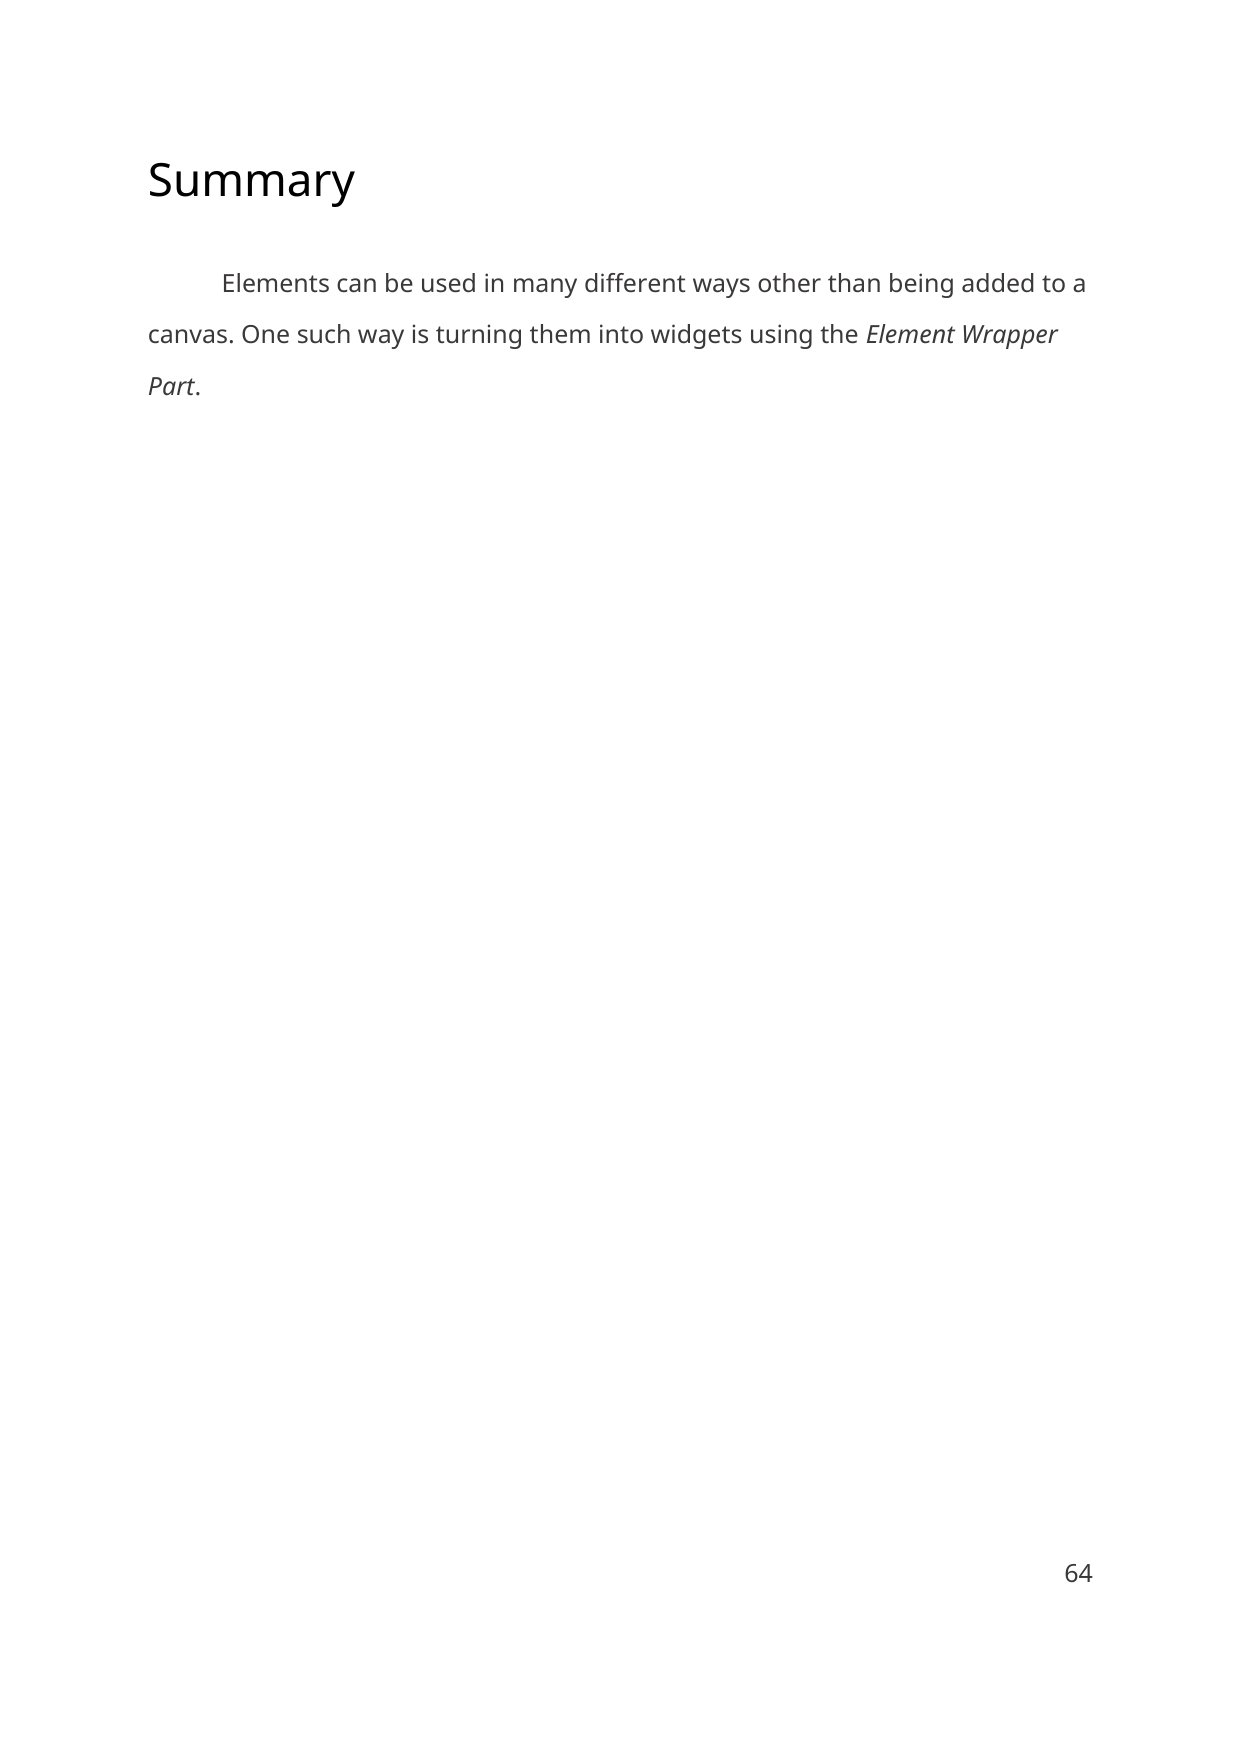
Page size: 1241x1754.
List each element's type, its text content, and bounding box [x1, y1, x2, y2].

subtitle Summary [148, 148, 1093, 210]
text Elements can be used in many different ways other than being added to a canvas. One such way is turning them into widgets using the Element Wrapper Part. [148, 266, 1093, 402]
